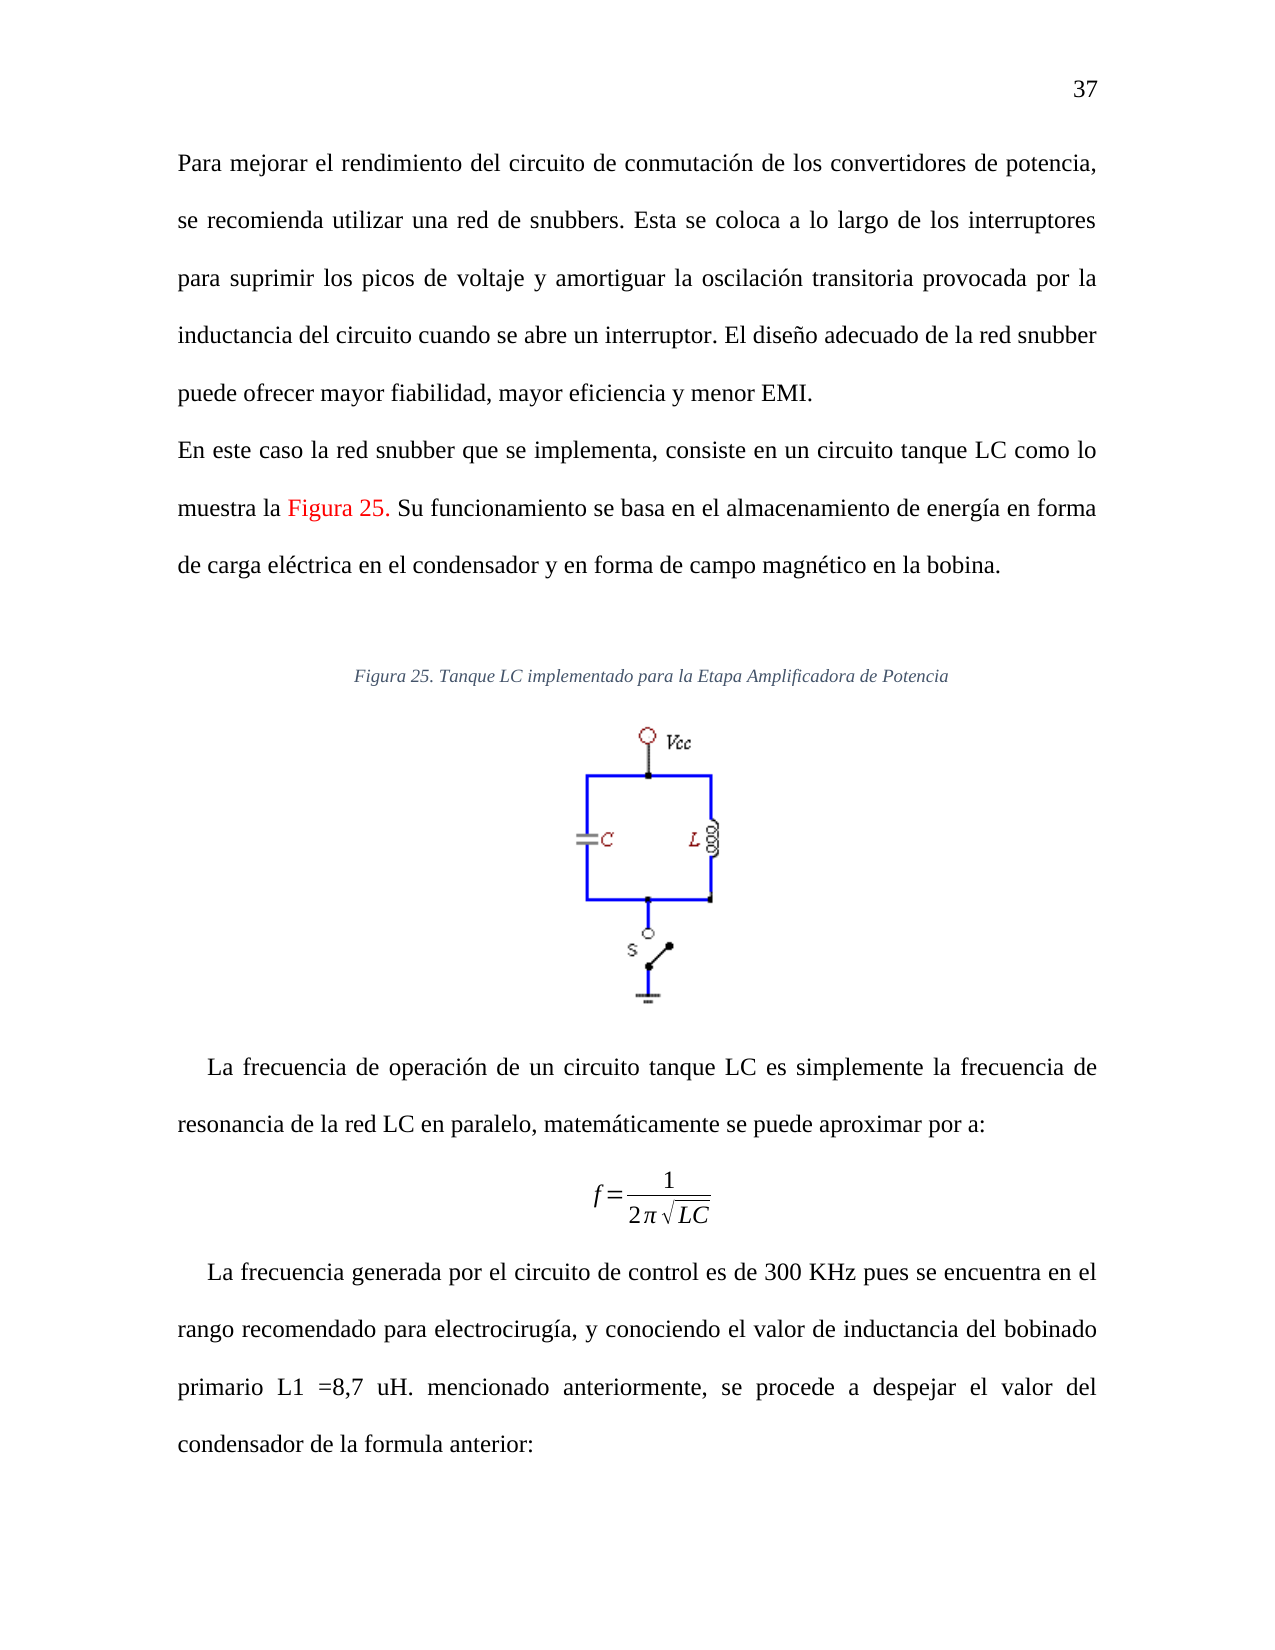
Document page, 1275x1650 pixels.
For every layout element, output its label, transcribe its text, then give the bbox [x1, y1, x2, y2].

text La frecuencia generada por el circuito de control es de 300 KHz pues se encuentra en el rango recomendado para electrocirugía, y conociendo el valor de inductancia del bobinado primario L1 =8,7 uH. mencionado anteriormente, se procede a despejar el valor del condensador de la formula anterior: [177, 1257, 1098, 1458]
picture [517, 707, 788, 1024]
text La frecuencia de operación de un circuito tanque LC es simplemente la frecuencia de resonancia de la red LC en paralelo, matemáticamente se puede aproximar por a: [177, 1052, 1098, 1138]
text Para mejorar el rendimiento del circuito de conmutación de los convertidores de potencia, se recomienda utilizar una red de snubbers. Esta se coloca a lo largo de los interruptores para suprimir los picos de voltaje y amortiguar la oscilación transitoria provocada por la inductancia del circuito cuando se abre un interruptor. El diseño adecuado de la red snubber puede ofrecer mayor fiabilidad, mayor eficiencia y menor EMI. [177, 148, 1098, 406]
text Figura 25. Tanque LC implementado para la Etapa Amplificadora de Potencia [177, 665, 1098, 687]
text En este caso la red snubber que se implementa, consiste en un circuito tanque LC como lo muestra la Figura 25. Su funcionamiento se basa en el almacenamiento de energía en forma de carga eléctrica en el condensador y en forma de campo magnético en la bobina. [177, 435, 1098, 579]
